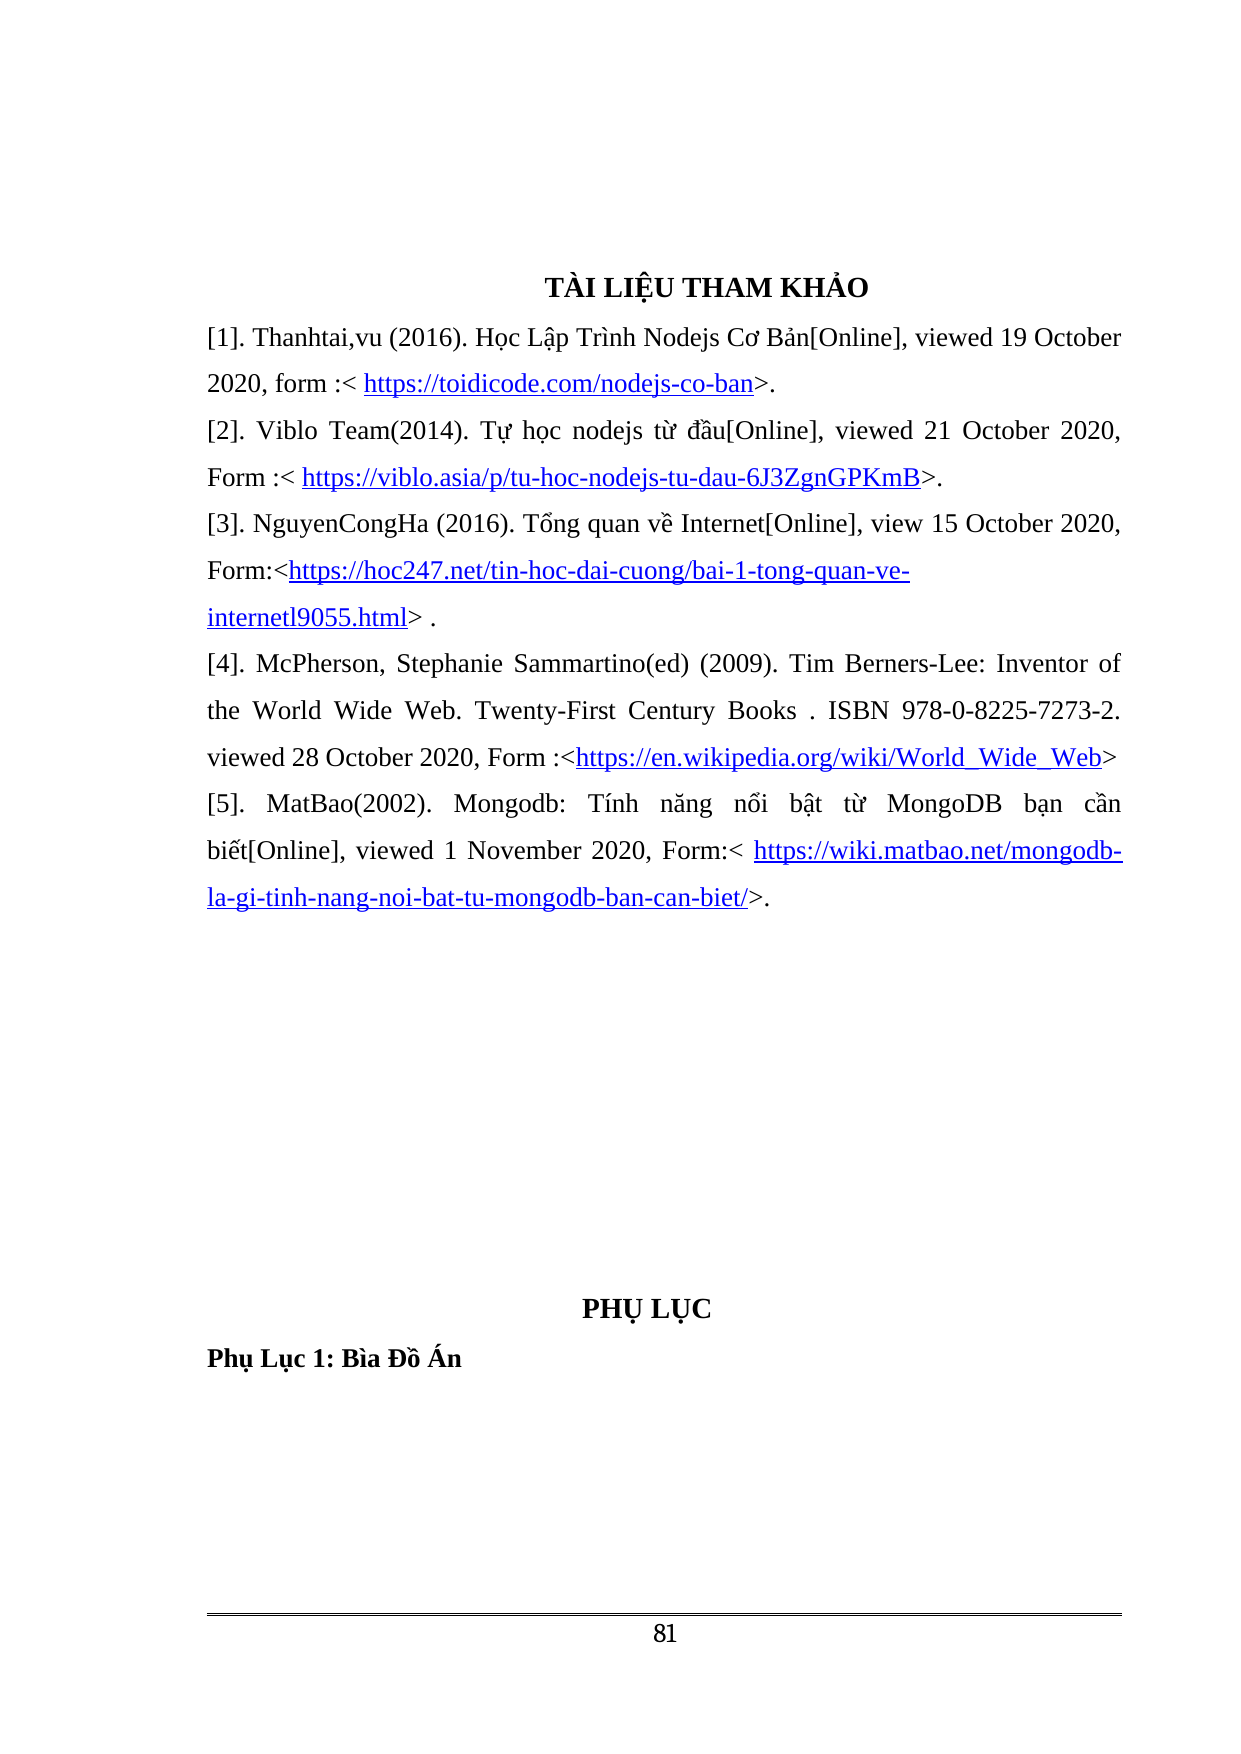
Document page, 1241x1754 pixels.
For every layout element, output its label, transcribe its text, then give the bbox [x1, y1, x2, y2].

subtitle TÀI LIỆU THAM KHẢO [507, 271, 1122, 304]
text Phụ Lục 1: Bìa Đồ Án [207, 1342, 1122, 1373]
text [3]. NguyenCongHa (2016). Tổng quan về Internet[Online], view 15 October 2020, Form:<https://hoc247.net/tin-hoc-dai-cuong/bai-1-tong-quan-ve-internetl9055.html> . [207, 507, 1122, 632]
text [1]. Thanhtai,vu (2016). Học Lập Trình Nodejs Cơ Bản[Online], viewed 19 October 2020, form :< https://toidicode.com/nodejs-co-ban>. [207, 321, 1122, 399]
subtitle PHỤ LỤC [544, 1292, 1122, 1325]
text [5]. MatBao(2002). Mongodb: Tính năng nổi bật từ MongoDB bạn cần biết[Online], viewed 1 November 2020, Form:< https://wiki.matbao.net/mongodb-la-gi-tinh-nang-noi-bat-tu-mongodb-ban-can-biet/>. [207, 787, 1122, 912]
text [4]. McPherson, Stephanie Sammartino(ed) (2009). Tim Berners-Lee: Inventor of the World Wide Web. Twenty-First Century Books . ISBN 978-0-8225-7273-2. viewed 28 October 2020, Form :<https://en.wikipedia.org/wiki/World_Wide_Web> [207, 647, 1122, 772]
text [2]. Viblo Team(2014). Tự học nodejs từ đầu[Online], viewed 21 October 2020, Form :< https://viblo.asia/p/tu-hoc-nodejs-tu-dau-6J3ZgnGPKmB>. [207, 414, 1122, 492]
